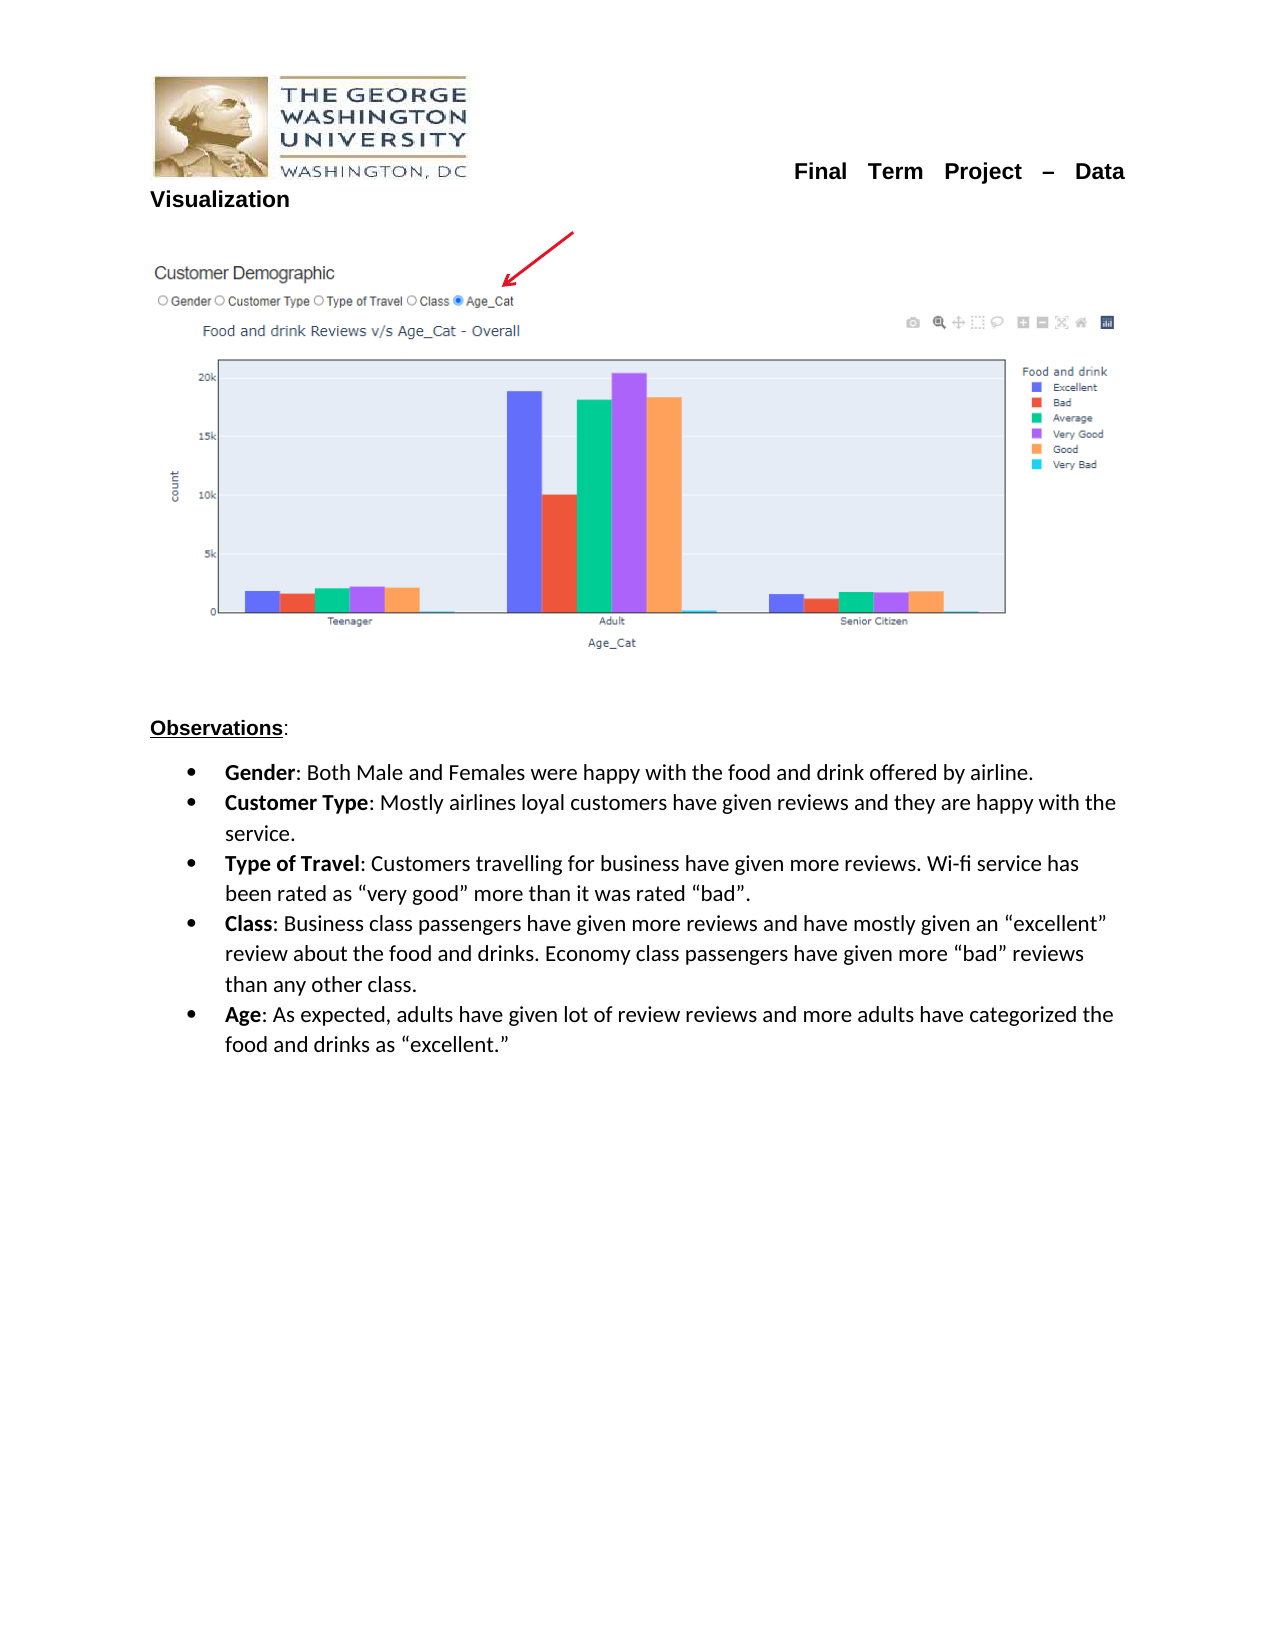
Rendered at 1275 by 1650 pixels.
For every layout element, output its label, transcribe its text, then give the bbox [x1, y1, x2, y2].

list Gender: Both Male and Females were happy with the food and drink offered by airline. [187, 758, 1125, 786]
list Type of Travel: Customers travelling for business have given more reviews. Wi-fi service has been rated as “very good” more than it was rated “bad”. [187, 849, 1125, 907]
list Class: Business class passengers have given more reviews and have mostly given an “excellent” review about the food and drinks. Economy class passengers have given more “bad” reviews than any other class. [187, 909, 1125, 998]
list Customer Type: Mostly airlines loyal customers have given reviews and they are happy with the service. [187, 788, 1125, 847]
list Age: As expected, adults have given lot of review reviews and more adults have categorized the food and drinks as “excellent.” [187, 1000, 1125, 1058]
picture [150, 261, 1125, 655]
text Observations: [150, 716, 1125, 740]
